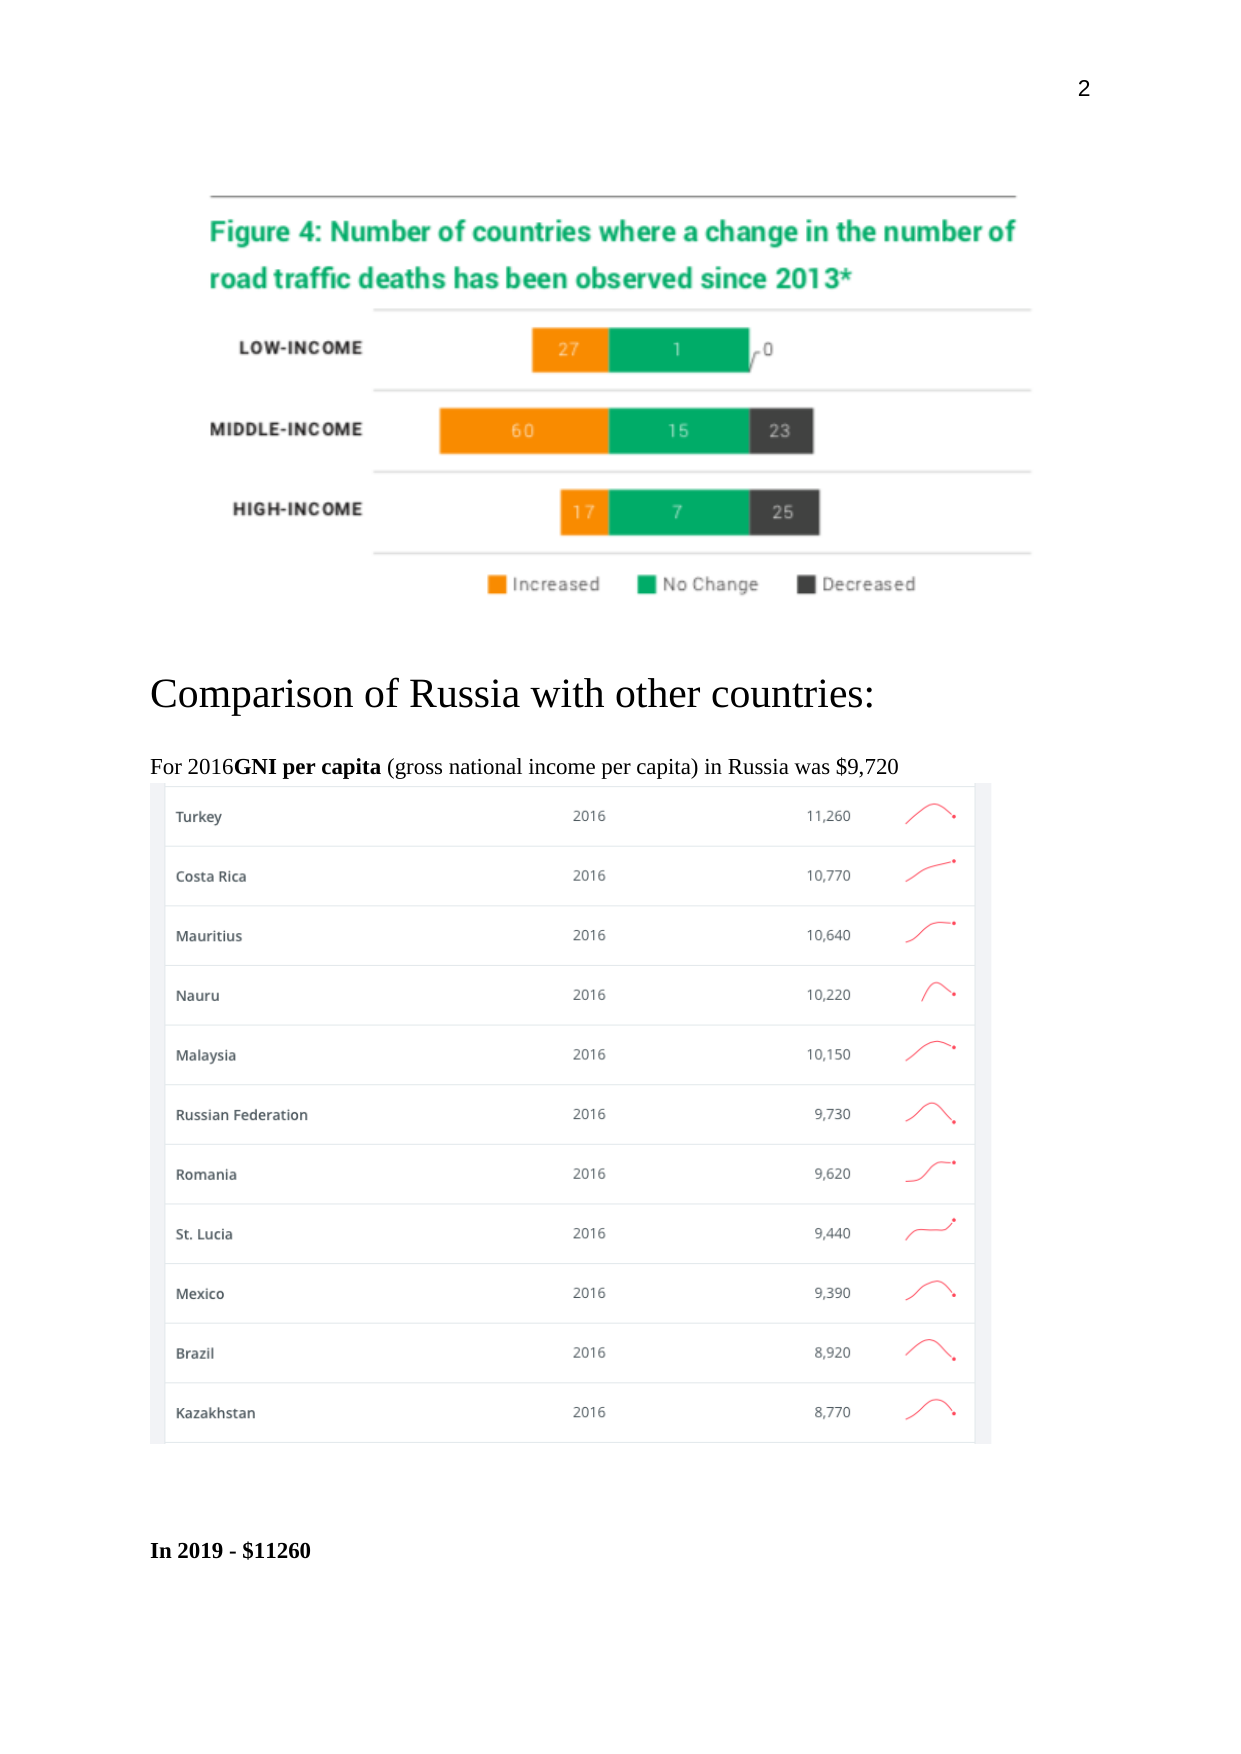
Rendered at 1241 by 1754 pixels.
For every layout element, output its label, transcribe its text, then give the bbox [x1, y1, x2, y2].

picture [150, 150, 1077, 614]
text In 2019 - $11260 [150, 1538, 1090, 1564]
text For 2016GNI per capita (gross national income per capita) in Russia was $9,720 [150, 753, 1090, 779]
picture [150, 783, 992, 1444]
subtitle Comparison of Russia with other countries: [150, 669, 1090, 717]
